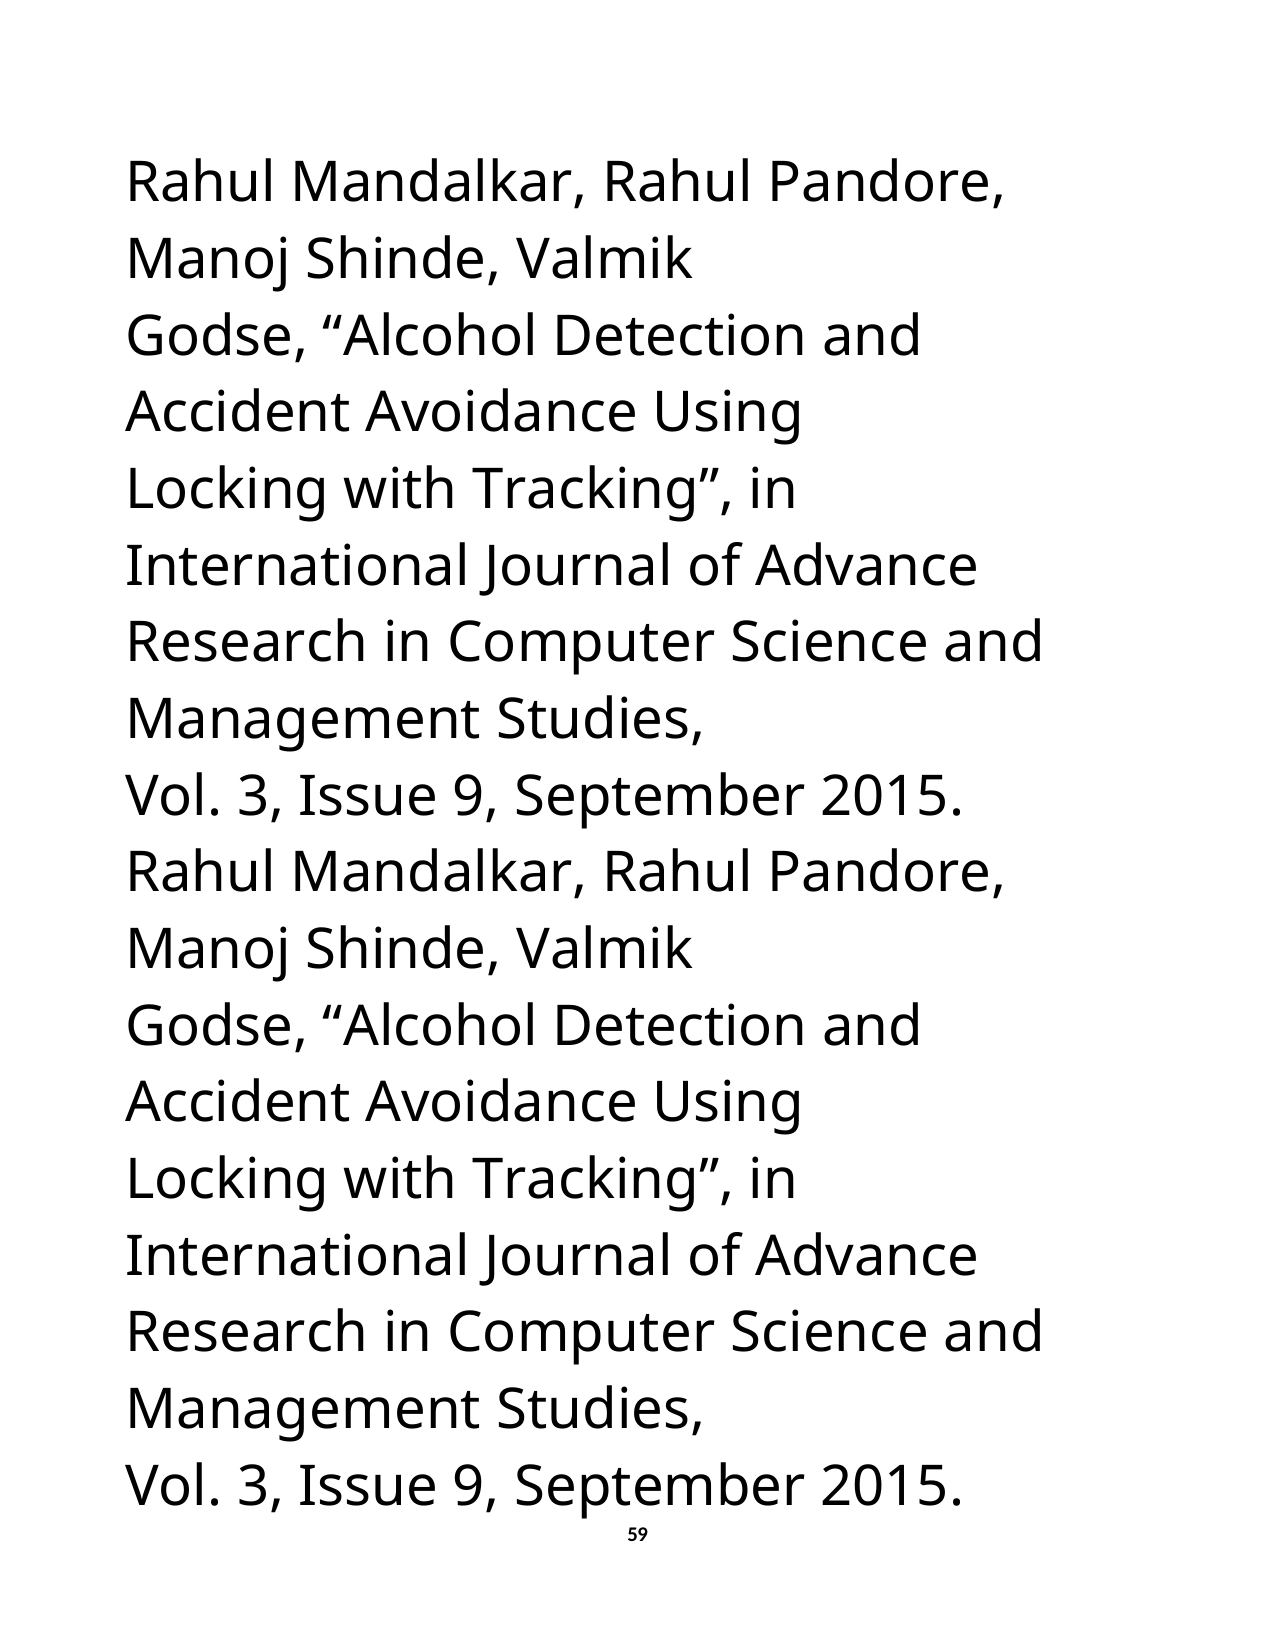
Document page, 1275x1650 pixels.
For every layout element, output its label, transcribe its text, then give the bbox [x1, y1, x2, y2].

text Rahul Mandalkar, Rahul Pandore, Manoj Shinde, Valmik [125, 832, 1146, 985]
text Rahul Mandalkar, Rahul Pandore, Manoj Shinde, Valmik [125, 142, 1146, 295]
text Godse, “Alcohol Detection and Accident Avoidance Using [125, 295, 1146, 448]
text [125, 1138, 1146, 1292]
text Research in Computer Science and Management Studies, [125, 602, 1146, 755]
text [125, 448, 1146, 602]
text Godse, “Alcohol Detection and Accident Avoidance Using [125, 985, 1146, 1138]
text Vol. 3, Issue 9, September 2015. [125, 1445, 1146, 1522]
text Research in Computer Science and Management Studies, [125, 1292, 1146, 1445]
text Vol. 3, Issue 9, September 2015. [125, 755, 1146, 832]
